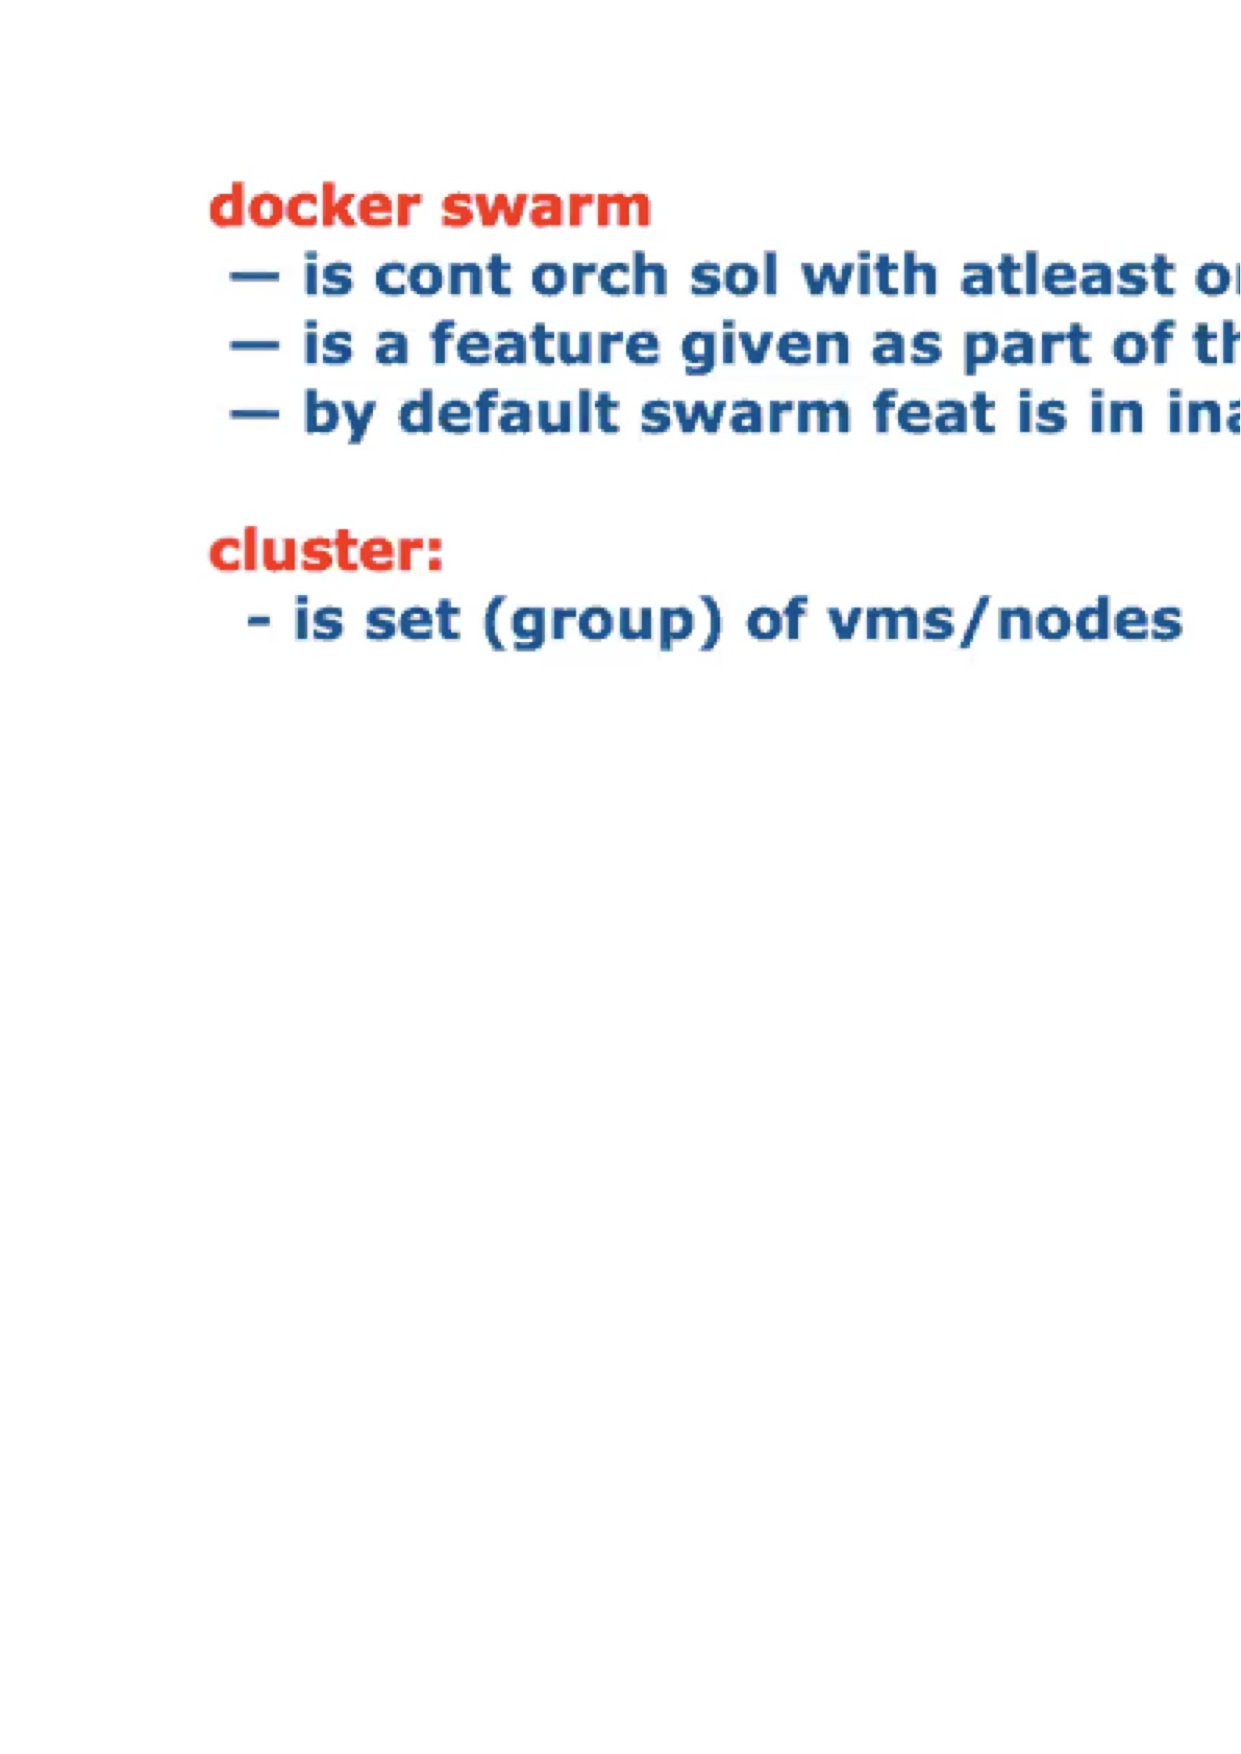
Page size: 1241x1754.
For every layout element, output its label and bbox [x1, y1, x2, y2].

picture [150, 150, 1241, 805]
